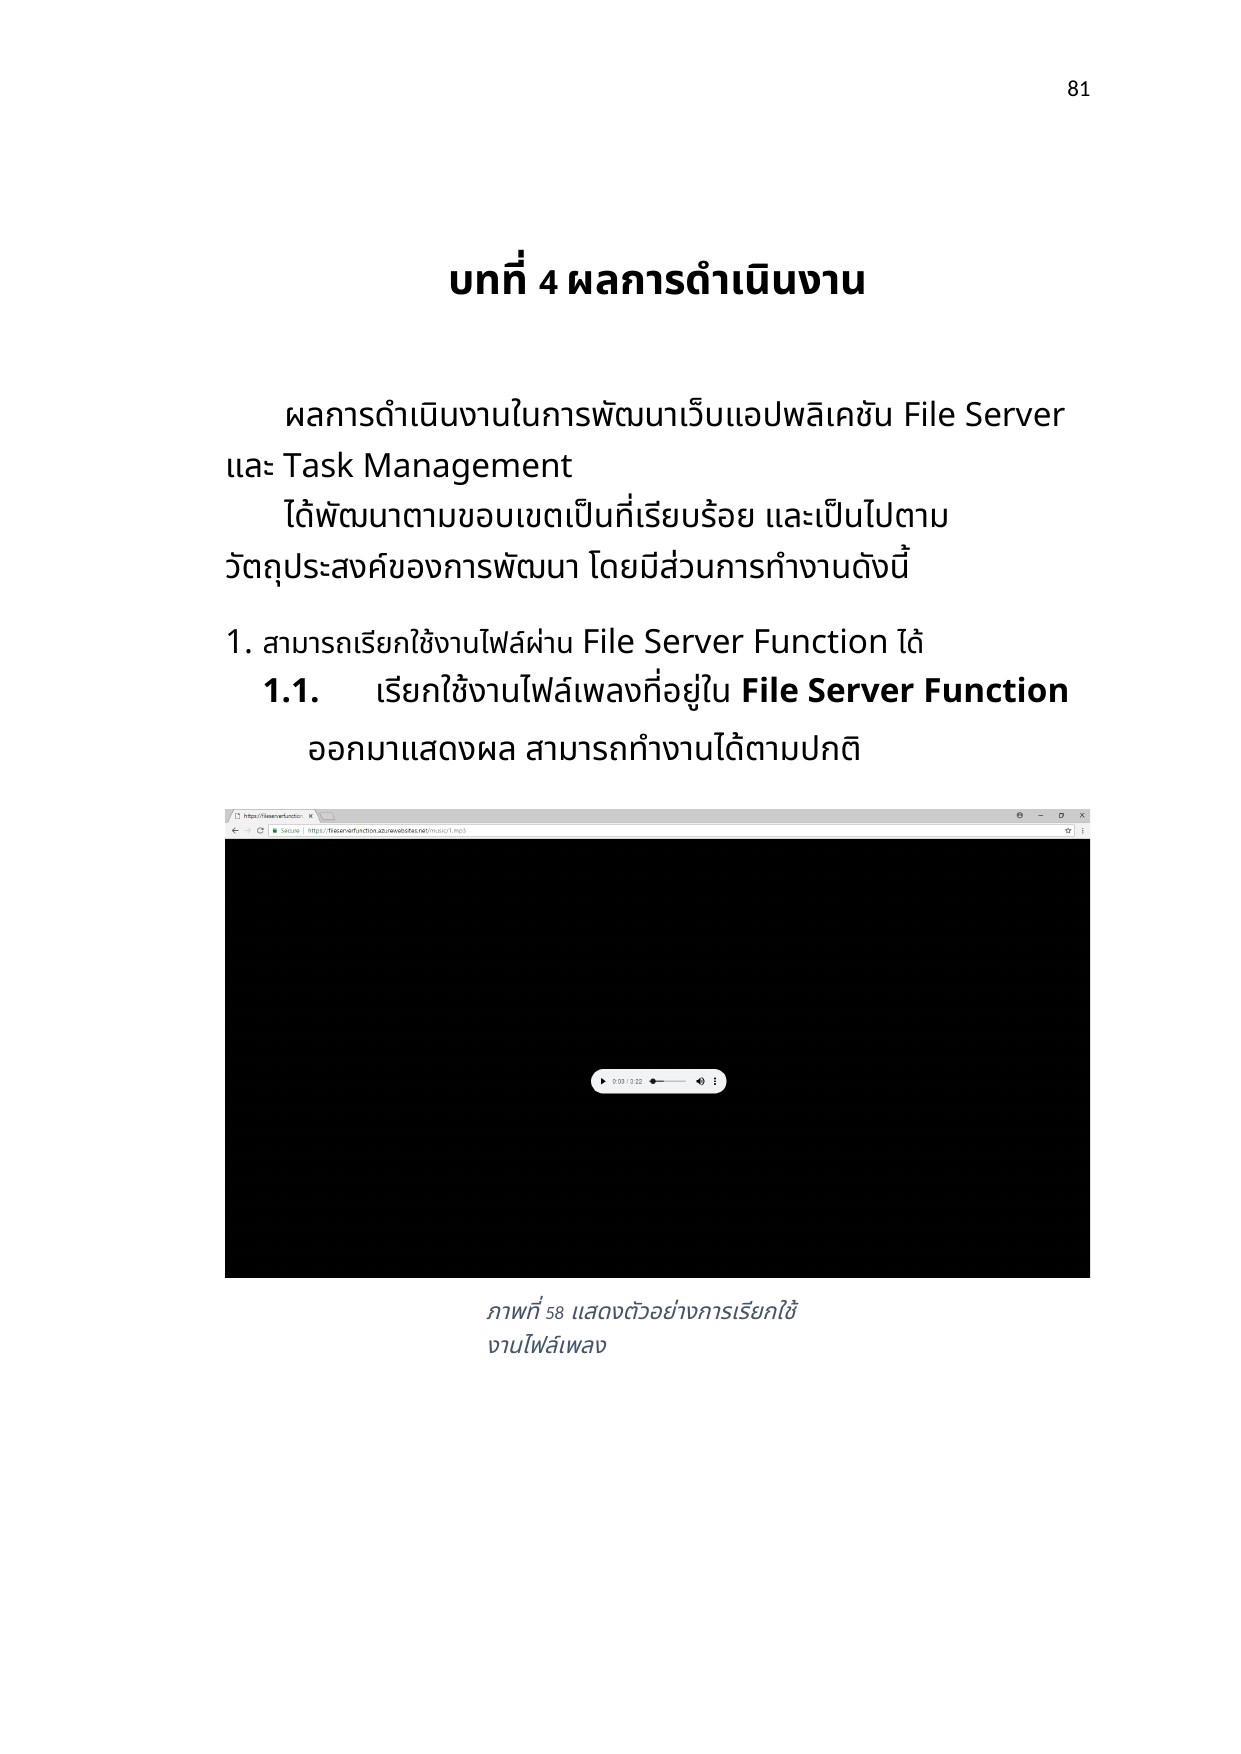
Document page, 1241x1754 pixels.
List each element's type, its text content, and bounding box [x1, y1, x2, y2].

picture [225, 809, 1091, 1278]
text ผลการดำเนินงานในการพัฒนาเว็บแอปพลิเคชัน File Server และ Task Management [225, 391, 1090, 492]
list เรียกใช้งานไฟล์เพลงที่อยู่ใน File Server Function ออกมาแสดงผล สามารถทำงานได้ตามปกติ [262, 667, 1090, 775]
subtitle สามารถเรียกใช้งานไฟล์ผ่าน File Server Function ได้ [225, 618, 1090, 667]
subtitle บทที่ 4 ผลการดำเนินงาน [225, 250, 1090, 313]
text ได้พัฒนาตามขอบเขตเป็นที่เรียบร้อย และเป็นไปตามวัตถุประสงค์ของการพัฒนา โดยมีส่วนการทำงานดังนี้ [225, 492, 1090, 593]
